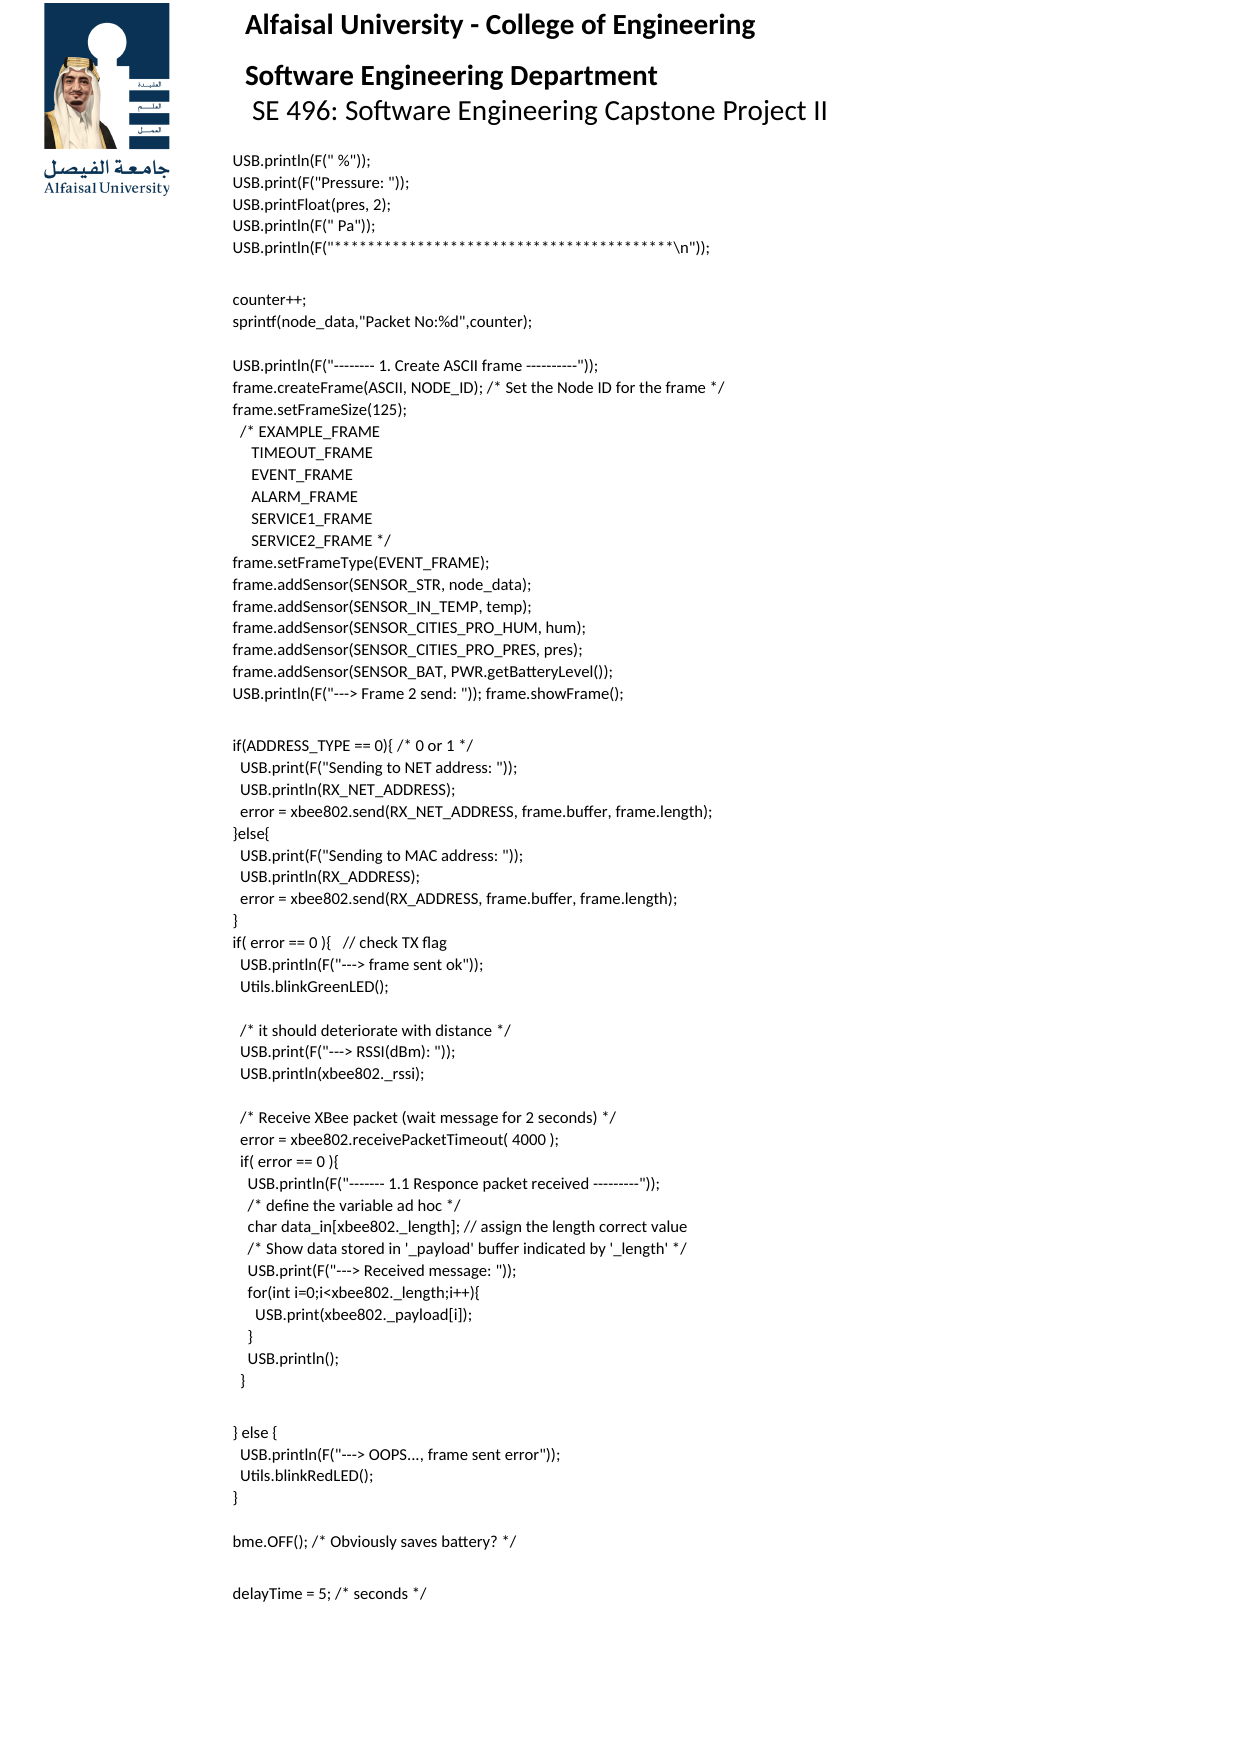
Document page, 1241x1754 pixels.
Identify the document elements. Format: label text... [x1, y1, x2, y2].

list USB.print(F("---> RSSI(dBm): ")); [225, 1042, 1090, 1062]
list bme.OFF(); /* Obviously saves battery? */ [225, 1531, 1090, 1552]
list }else{ [225, 823, 1090, 843]
list frame.addSensor(SENSOR_BAT, PWR.getBatteryLevel()); [225, 661, 1090, 682]
list error = xbee802.send(RX_NET_ADDRESS, frame.buffer, frame.length); [225, 801, 1090, 821]
list /* define the variable ad hoc */ [225, 1195, 1090, 1215]
list } [225, 1370, 1090, 1390]
list frame.createFrame(ASCII, NODE_ID); /* Set the Node ID for the frame */ [225, 377, 1090, 397]
list error = xbee802.receivePacketTimeout( 4000 ); [225, 1129, 1090, 1149]
list /* it should deteriorate with distance */ [225, 1020, 1090, 1040]
list USB.print(F("---> Received message: ")); [225, 1260, 1090, 1281]
list frame.addSensor(SENSOR_STR, node_data); [225, 574, 1090, 594]
list } [225, 1326, 1090, 1346]
list USB.println(F("---> OOPS..., frame sent error")); [225, 1444, 1090, 1464]
list /* Receive XBee packet (wait message for 2 seconds) */ [225, 1107, 1090, 1128]
list frame.setFrameType(EVENT_FRAME); [225, 552, 1090, 572]
list Utils.blinkRedLED(); [225, 1466, 1090, 1486]
list TIMEOUT_FRAME [225, 443, 1090, 463]
list for(int i=0;i<xbee802._length;i++){ [225, 1282, 1090, 1303]
list USB.print(F("Sending to MAC address: ")); [225, 845, 1090, 865]
list EVENT_FRAME [225, 464, 1090, 485]
list sprintf(node_data,"Packet No:%d",counter); [225, 311, 1090, 332]
list if( error == 0 ){ // check TX flag [225, 932, 1090, 953]
list USB.println(RX_NET_ADDRESS); [225, 779, 1090, 799]
list if(ADDRESS_TYPE == 0){ /* 0 or 1 */ [225, 735, 1090, 756]
list } [225, 910, 1090, 931]
list frame.setFrameSize(125); [225, 399, 1090, 419]
list counter++; [225, 289, 1090, 310]
list frame.addSensor(SENSOR_CITIES_PRO_HUM, hum); [225, 618, 1090, 638]
list /* EXAMPLE_FRAME [225, 421, 1090, 441]
list USB.println(); [225, 1348, 1090, 1368]
list ALARM_FRAME [225, 486, 1090, 507]
list } else { [225, 1422, 1090, 1442]
list USB.print(xbee802._payload[i]); [225, 1304, 1090, 1324]
list USB.println(RX_ADDRESS); [225, 867, 1090, 887]
list SERVICE2_FRAME */ [225, 530, 1090, 551]
list char data_in[xbee802._length]; // assign the length correct value [225, 1217, 1090, 1237]
list frame.addSensor(SENSOR_CITIES_PRO_PRES, pres); [225, 639, 1090, 660]
list USB.println(F("---> frame sent ok")); [225, 954, 1090, 974]
list USB.println(F(" %")); [225, 150, 1090, 170]
list delayTime = 5; /* seconds */ [225, 1583, 1090, 1604]
list USB.print(F("Sending to NET address: ")); [225, 757, 1090, 778]
list USB.println(F("------- 1.1 Responce packet received ---------")); [225, 1173, 1090, 1193]
list /* Show data stored in '_payload' buffer indicated by '_length' */ [225, 1238, 1090, 1259]
list if( error == 0 ){ [225, 1151, 1090, 1171]
list frame.addSensor(SENSOR_IN_TEMP, temp); [225, 596, 1090, 616]
list USB.print(F("Pressure: ")); [225, 172, 1090, 192]
list USB.println(F("-------- 1. Create ASCII frame ----------")); [225, 355, 1090, 376]
list SERVICE1_FRAME [225, 508, 1090, 529]
picture [44, 3, 170, 196]
list } [225, 1487, 1090, 1508]
list USB.println(F("*****************************************\n")); [225, 237, 1090, 258]
list USB.println(F("---> Frame 2 send: ")); frame.showFrame(); [225, 683, 1090, 704]
list USB.println(xbee802._rssi); [225, 1063, 1090, 1084]
list USB.println(F(" Pa")); [225, 216, 1090, 236]
list Utils.blinkGreenLED(); [225, 976, 1090, 996]
list error = xbee802.send(RX_ADDRESS, frame.buffer, frame.length); [225, 888, 1090, 909]
list USB.printFloat(pres, 2); [225, 194, 1090, 214]
